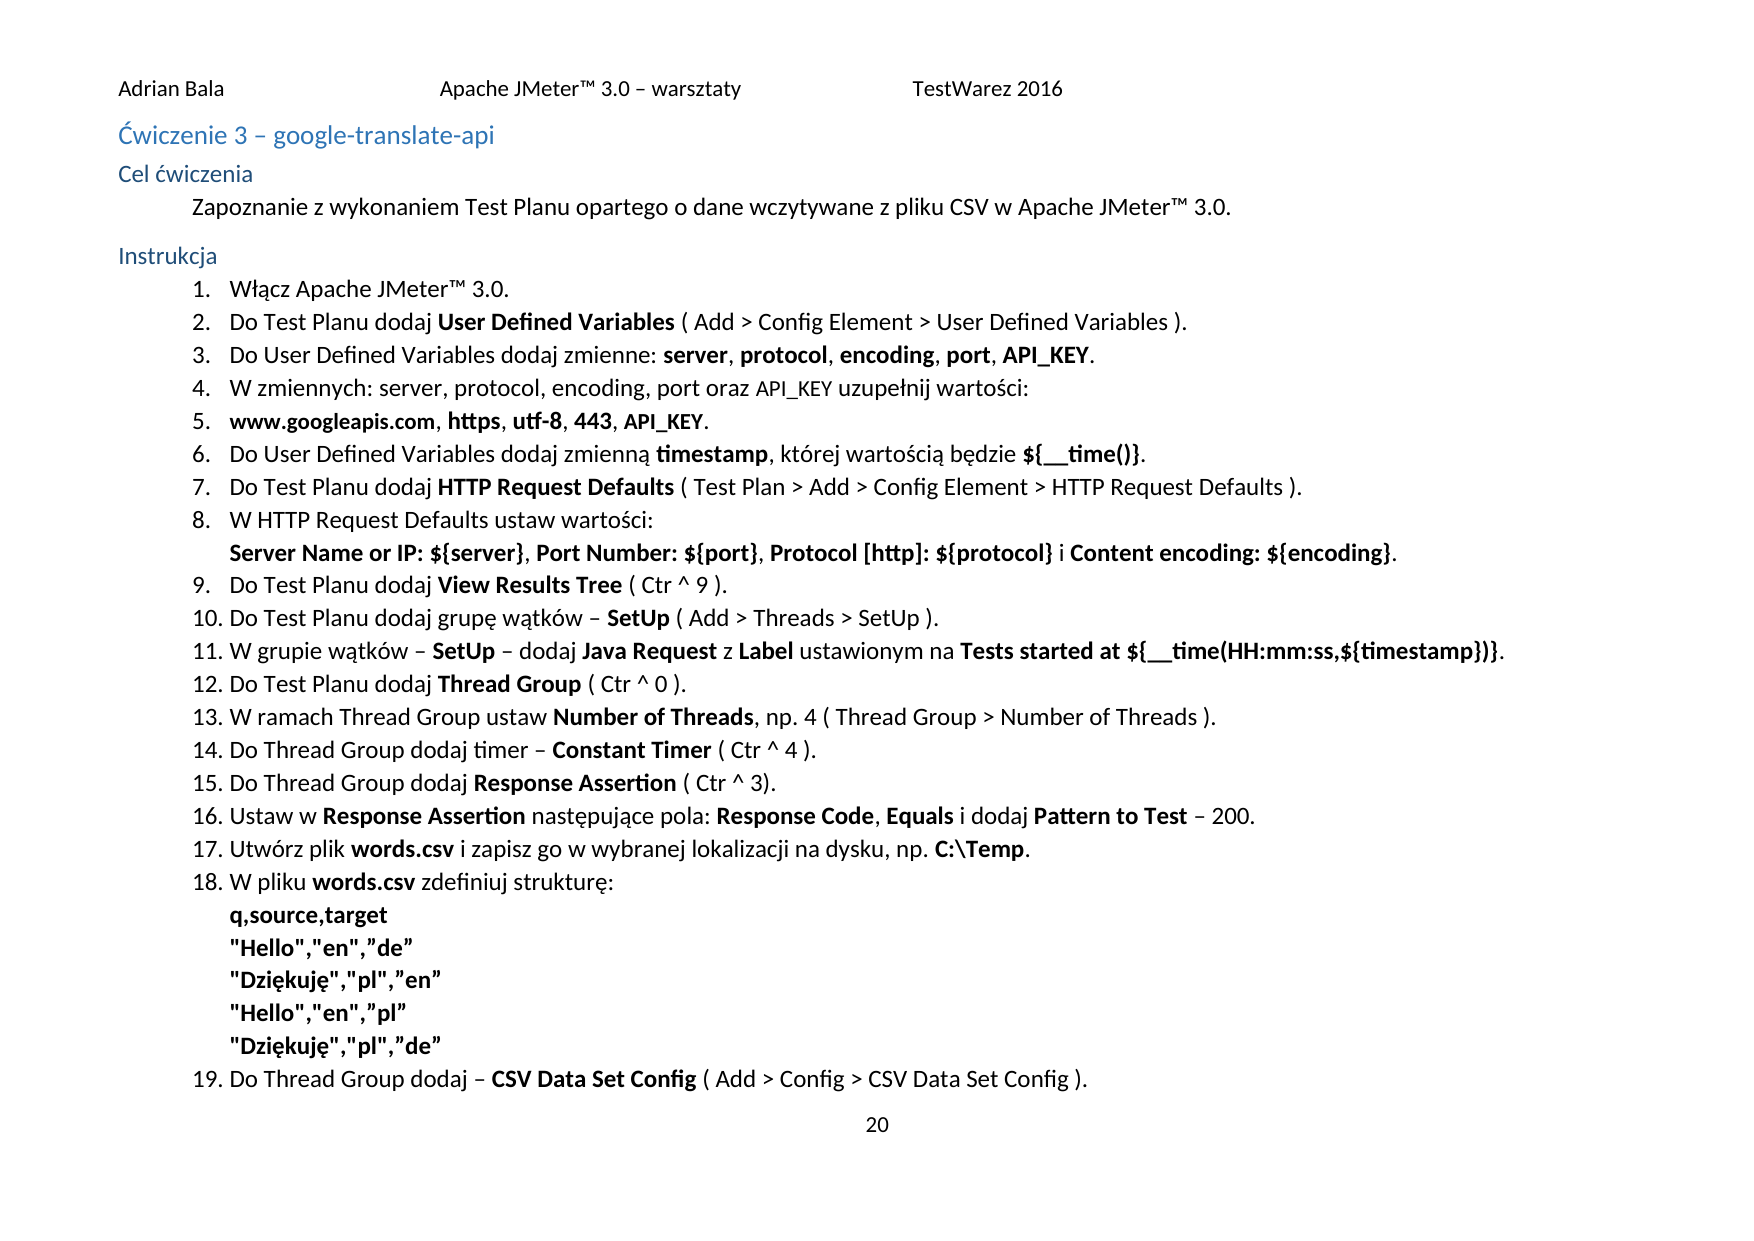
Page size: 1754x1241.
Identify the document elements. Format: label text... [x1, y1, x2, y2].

list Do Thread Group dodaj timer – Constant Timer ( Ctr ^ 4 ). [192, 734, 1636, 765]
list www.googleapis.com, https, utf-8, 443, API_KEY. [192, 405, 1636, 436]
list W HTTP Request Defaults ustaw wartości: [192, 504, 1636, 534]
list Do Test Planu dodaj View Results Tree ( Ctr ^ 9 ). [192, 569, 1636, 600]
list Do Test Planu dodaj Thread Group ( Ctr ^ 0 ). [192, 668, 1636, 699]
list "Hello","en",”de” [229, 932, 1636, 962]
text Zapoznanie z wykonaniem Test Planu opartego o dane wczytywane z pliku CSV w Apache JMeter™ 3.0. [118, 191, 1636, 221]
list Ustaw w Response Assertion następujące pola: Response Code, Equals i dodaj Pattern to Test – 200. [192, 800, 1636, 831]
list Server Name or IP: ${server}, Port Number: ${port}, Protocol [http]: ${protocol} i Content encoding: ${encoding}. [229, 537, 1636, 567]
list Do Thread Group dodaj Response Assertion ( Ctr ^ 3). [192, 767, 1636, 798]
list Utwórz plik words.csv i zapisz go w wybranej lokalizacji na dysku, np. C:\Temp. [192, 833, 1636, 863]
list "Hello","en",”pl” [229, 997, 1636, 1028]
list W grupie wątków – SetUp – dodaj Java Request z Label ustawionym na Tests started at ${__time(HH:mm:ss,${timestamp})}. [192, 635, 1636, 666]
list W pliku words.csv zdefiniuj strukturę: [192, 866, 1636, 896]
list Do Test Planu dodaj grupę wątków – SetUp ( Add > Threads > SetUp ). [192, 602, 1636, 633]
list Do Thread Group dodaj – CSV Data Set Config ( Add > Config > CSV Data Set Config ). [192, 1063, 1636, 1094]
list q,source,target [229, 899, 1636, 929]
subtitle Ćwiczenie 3 – google-translate-api [118, 118, 1636, 151]
list Włącz Apache JMeter™ 3.0. [192, 273, 1636, 304]
list Do User Defined Variables dodaj zmienne: server, protocol, encoding, port, API_KEY. [192, 339, 1636, 370]
list Do Test Planu dodaj User Defined Variables ( Add > Config Element > User Defined Variables ). [192, 306, 1636, 337]
list W zmiennych: server, protocol, encoding, port oraz API_KEY uzupełnij wartości: [192, 372, 1636, 403]
list Do User Defined Variables dodaj zmienną timestamp, której wartością będzie ${__time()}. [192, 438, 1636, 468]
list W ramach Thread Group ustaw Number of Threads, np. 4 ( Thread Group > Number of Threads ). [192, 701, 1636, 732]
list "Dziękuję","pl",”de” [229, 1030, 1636, 1061]
list Do Test Planu dodaj HTTP Request Defaults ( Test Plan > Add > Config Element > HTTP Request Defaults ). [192, 471, 1636, 501]
subtitle Instrukcja [118, 240, 1636, 271]
list "Dziękuję","pl",”en” [229, 964, 1636, 995]
subtitle Cel ćwiczenia [118, 158, 1636, 188]
